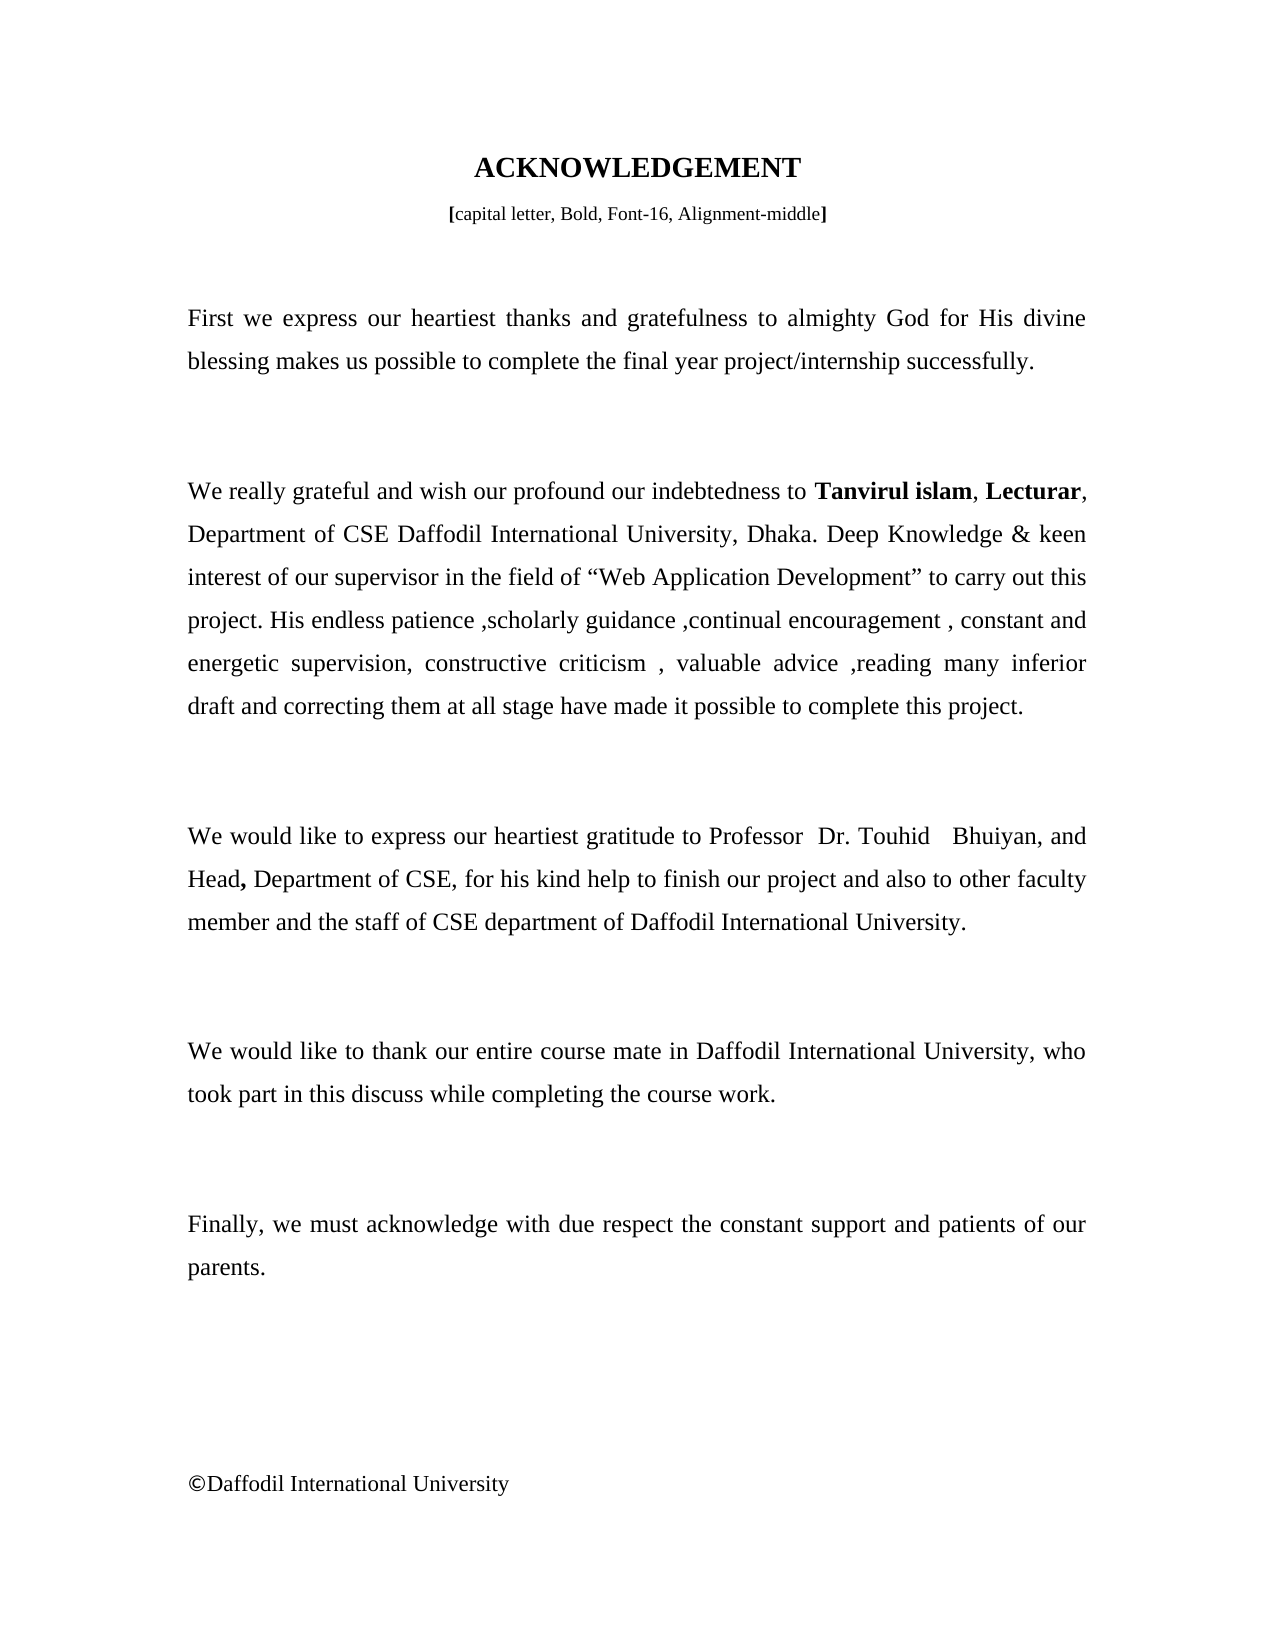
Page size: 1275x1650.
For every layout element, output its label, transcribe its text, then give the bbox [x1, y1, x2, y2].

text We really grateful and wish our profound our indebtedness to Tanvirul islam, Lecturar, Department of CSE Daffodil International University, Dhaka. Deep Knowledge & keen interest of our supervisor in the field of “Web Application Development” to carry out this project. His endless patience ,scholarly guidance ,continual encouragement , constant and energetic supervision, constructive criticism , valuable advice ,reading many inferior draft and correcting them at all stage have made it possible to complete this project. [187, 476, 1087, 720]
text We would like to express our heartiest gratitude to Professor Dr. Touhid Bhuiyan, and Head, Department of CSE, for his kind help to finish our project and also to other faculty member and the staff of CSE department of Daffodil International University. [187, 821, 1087, 936]
text First we express our heartiest thanks and gratefulness to almighty God for His divine blessing makes us possible to complete the final year project/internship successfully. [187, 303, 1087, 375]
text Finally, we must acknowledge with due respect the constant support and patients of our parents. [187, 1209, 1087, 1281]
text We would like to thank our entire course mate in , who took part in this discuss while completing the course work. [187, 1036, 1087, 1108]
text ACKNOWLEDGEMENT [capital letter, Bold, Font-16, Alignment-middle] [187, 150, 1087, 241]
